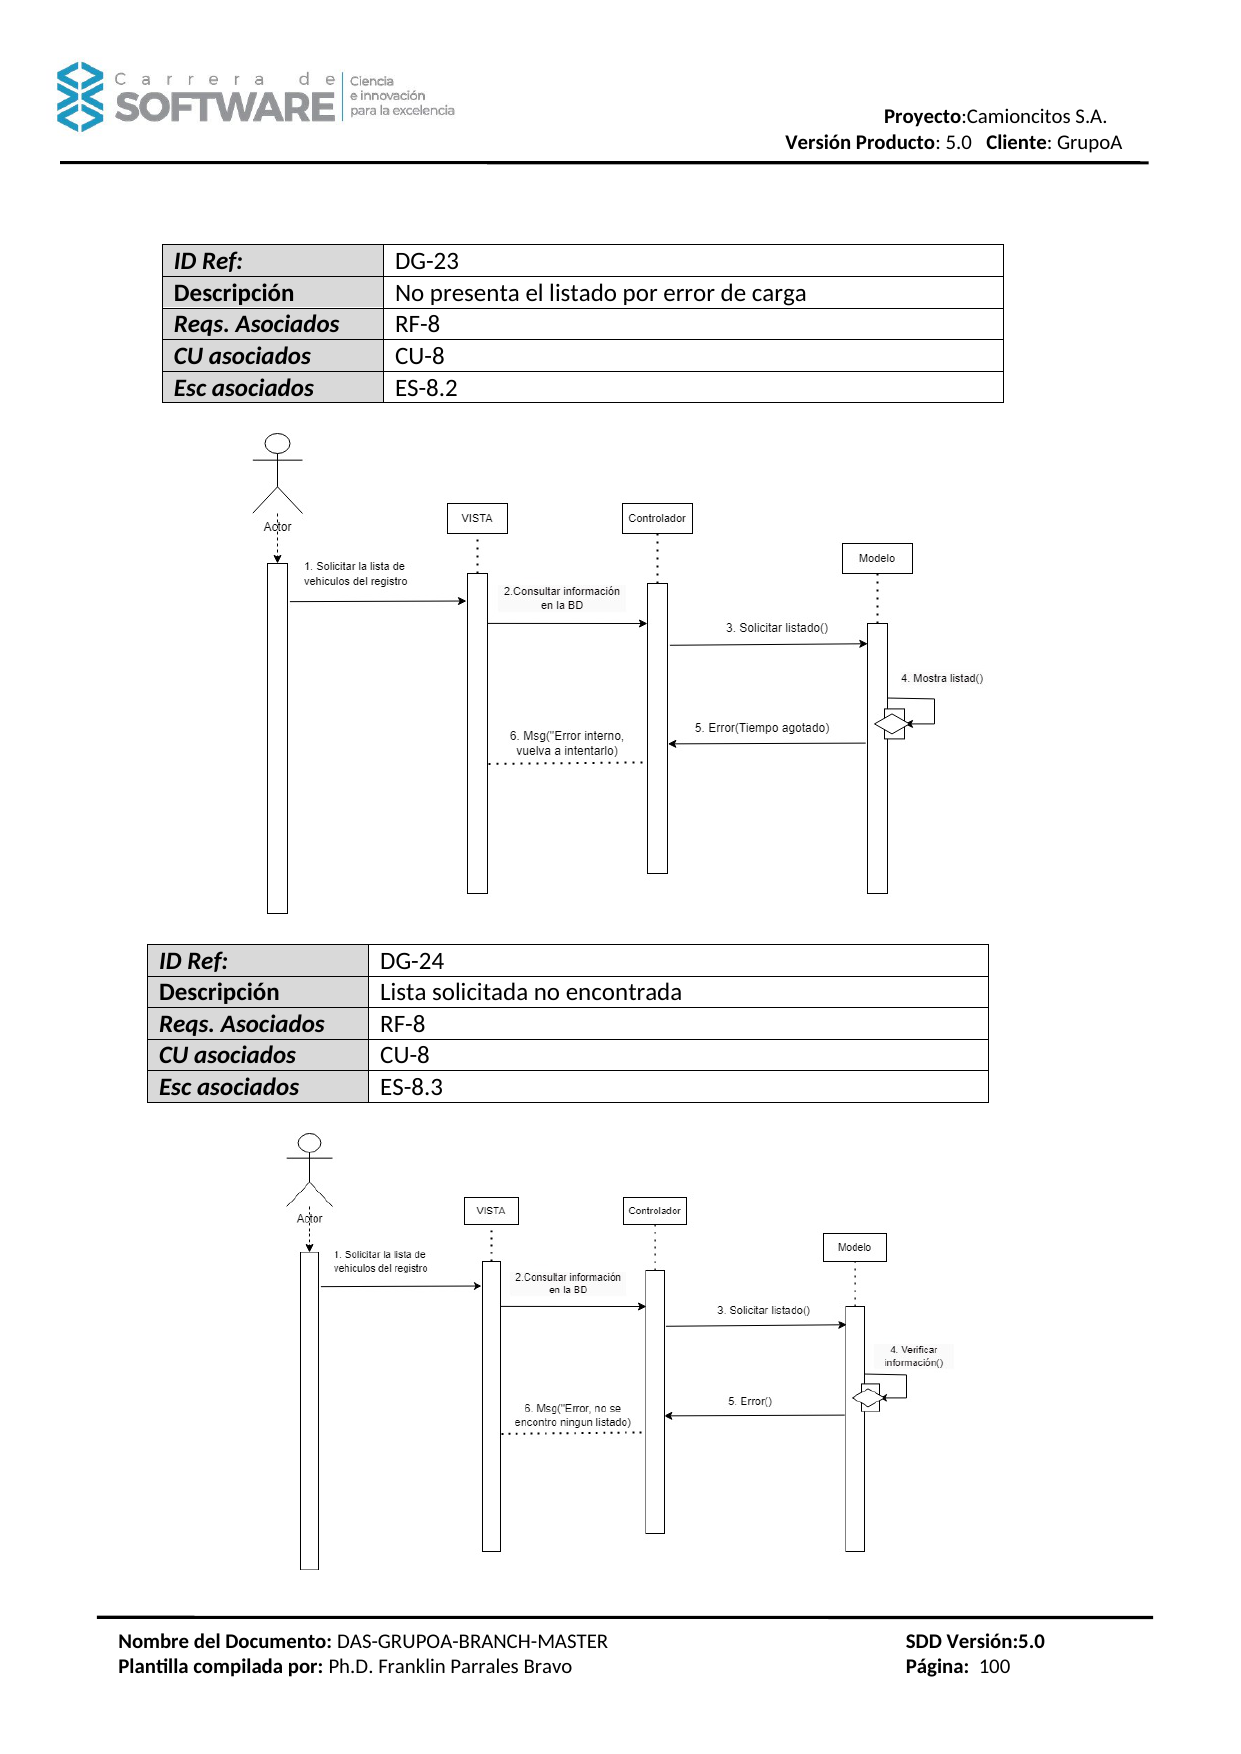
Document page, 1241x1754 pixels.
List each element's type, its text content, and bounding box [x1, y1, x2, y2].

table_cell ES-8.2 [384, 372, 1003, 402]
table_cell Reqs. Asociados [163, 309, 383, 339]
table_cell Descripción [148, 977, 368, 1007]
table_cell CU-8 [369, 1040, 988, 1070]
table_cell Esc asociados [163, 372, 383, 402]
table_header DG-23 [384, 245, 1003, 276]
table_cell CU asociados [163, 340, 383, 371]
table_cell No presenta el listado por error de carga [384, 277, 1003, 307]
table_cell Esc asociados [148, 1071, 368, 1102]
picture [252, 433, 988, 914]
table_cell RF-8 [384, 309, 1003, 339]
table_cell CU asociados [148, 1040, 368, 1070]
picture [286, 1133, 955, 1570]
table_header DG-24 [369, 945, 988, 976]
table_cell CU-8 [384, 340, 1003, 371]
table_header ID Ref: [148, 945, 368, 976]
table_cell Descripción [163, 277, 383, 307]
picture [46, 46, 461, 154]
table_header ID Ref: [163, 245, 383, 276]
table_cell RF-8 [369, 1008, 988, 1039]
table_cell Reqs. Asociados [148, 1008, 368, 1039]
table_cell Lista solicitada no encontrada [369, 977, 988, 1007]
table_cell ES-8.3 [369, 1071, 988, 1102]
